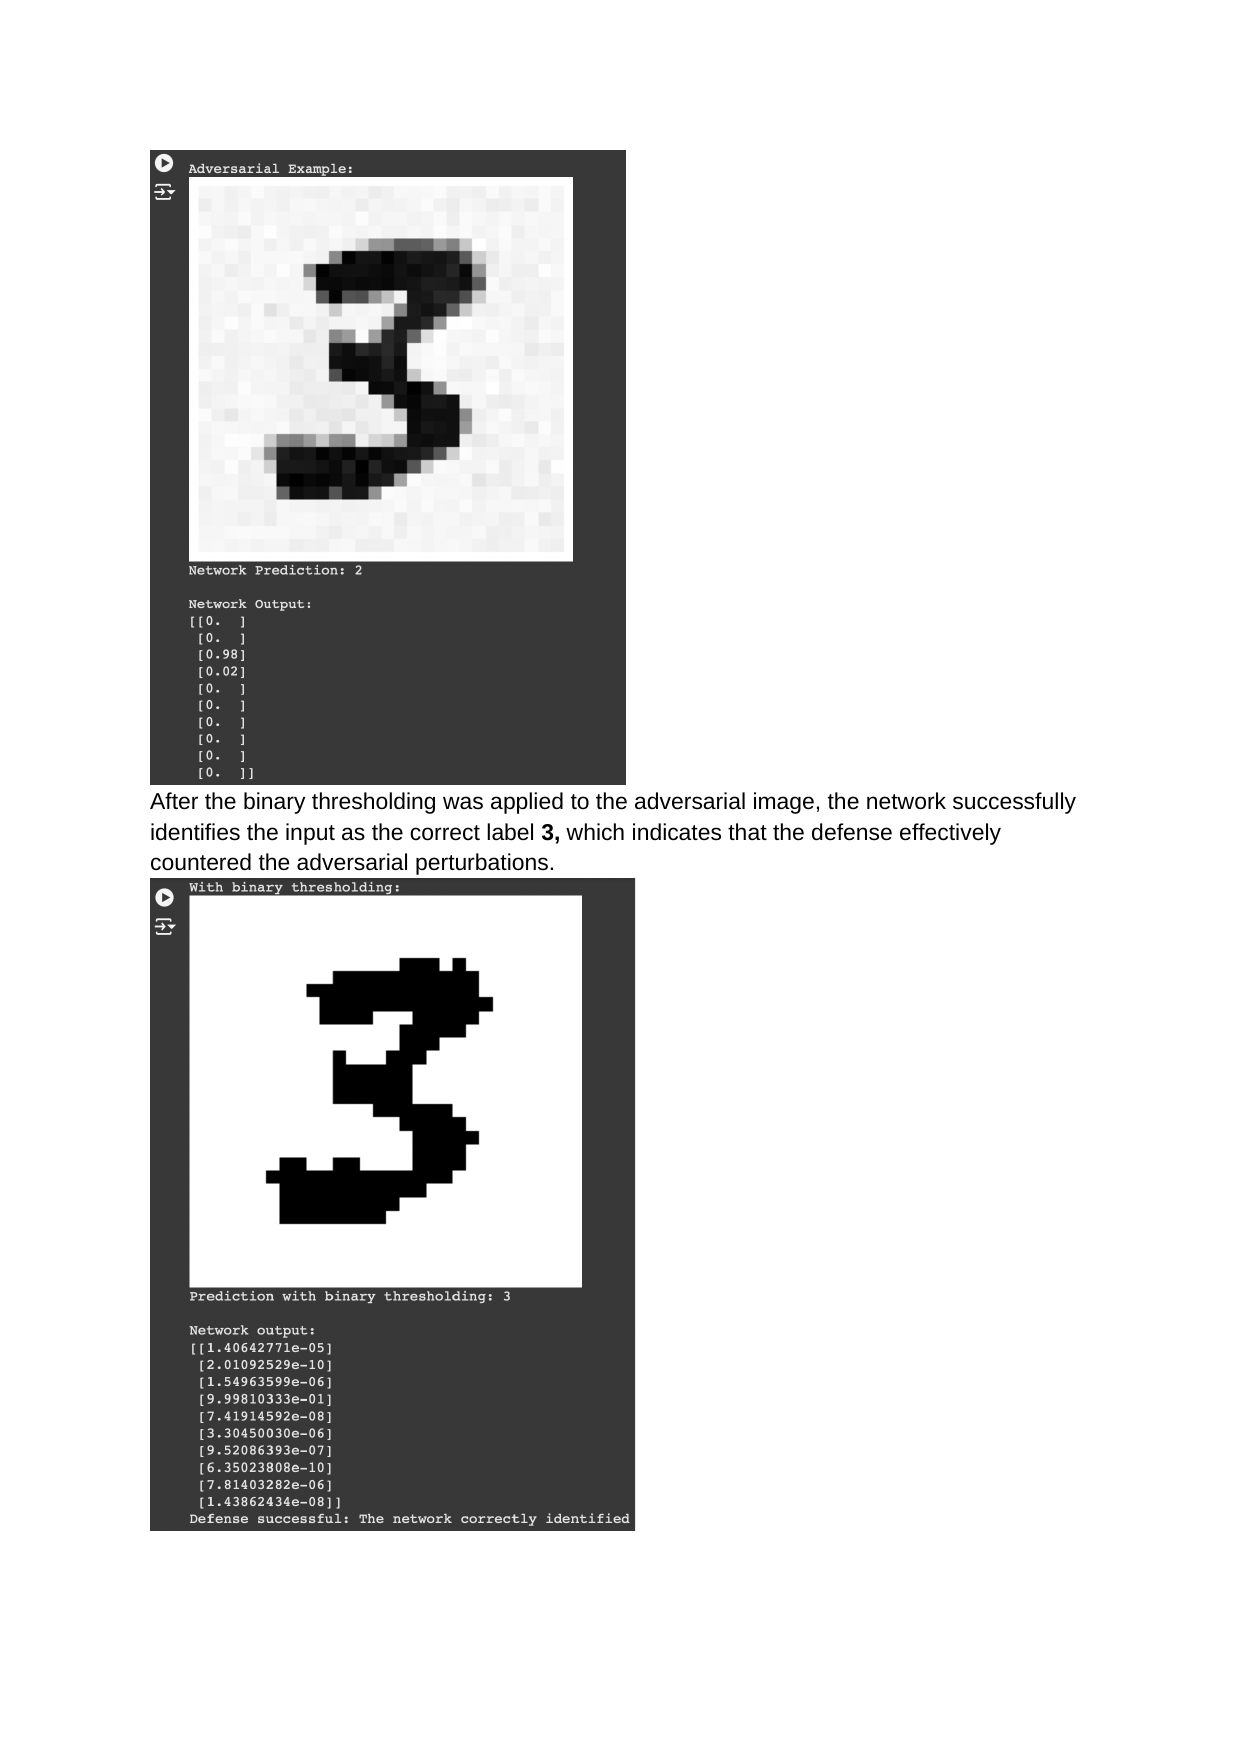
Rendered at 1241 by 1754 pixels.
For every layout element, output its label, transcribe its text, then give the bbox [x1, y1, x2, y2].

text After the binary thresholding was applied to the adversarial image, the network successfully identifies the input as the correct label 3, which indicates that the defense effectively countered the adversarial perturbations. [150, 788, 1090, 875]
picture [150, 878, 636, 1531]
picture [150, 150, 626, 785]
